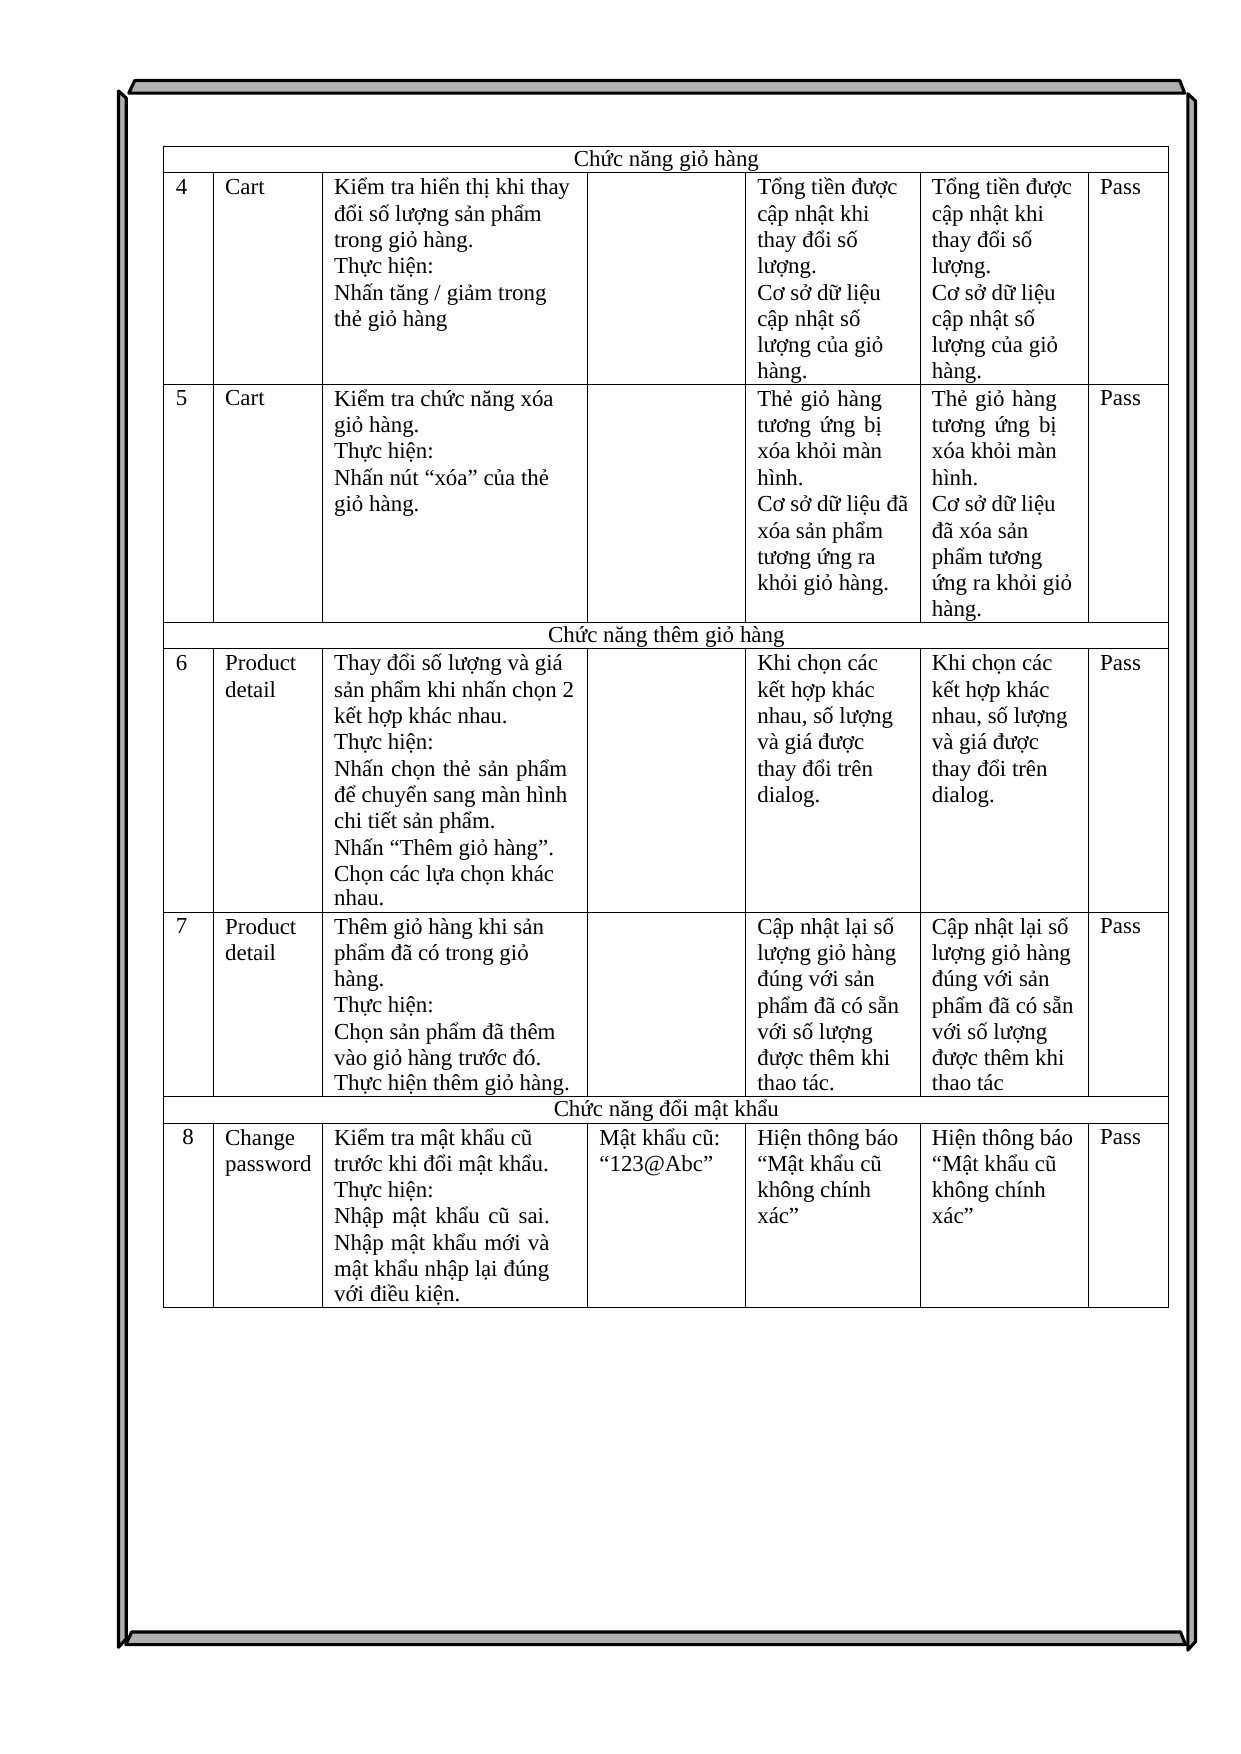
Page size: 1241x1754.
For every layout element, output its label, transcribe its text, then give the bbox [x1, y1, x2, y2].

table_cell 7 [164, 913, 213, 1096]
table_cell Change password [214, 1124, 322, 1307]
table_header Chức năng giỏ hàng [164, 147, 1168, 172]
table_cell Cart [214, 173, 322, 384]
table_cell Cập nhật lại số lượng giỏ hàng đúng với sản phẩm đã có sẵn với số lượng được thêm khi thao tác. [746, 913, 920, 1096]
table_cell 8 [164, 1124, 213, 1307]
table_cell Pass [1089, 1124, 1168, 1307]
table_cell Product detail [214, 913, 322, 1096]
table_cell Tổng tiền được cập nhật khi thay đổi số lượng. Cơ sở dữ liệu cập nhật số lượng của giỏ hàng. [746, 173, 920, 384]
table_cell Chức năng thêm giỏ hàng [164, 623, 1168, 648]
table_cell Thay đổi số lượng và giá sản phẩm khi nhấn chọn 2 kết hợp khác nhau. Thực hiện: Nhấn chọn thẻ sản phẩm để chuyển sang màn hình chi tiết sản phẩm. Nhấn “Thêm giỏ hàng”. Chọn các lựa chọn khác nhau. [323, 649, 587, 912]
table_cell Cart [214, 385, 322, 622]
table_cell 4 [164, 173, 213, 384]
table_cell Kiểm tra chức năng xóa giỏ hàng. Thực hiện: Nhấn nút “xóa” của thẻ giỏ hàng. [323, 385, 587, 622]
table_cell 6 [164, 649, 213, 912]
table_cell Cập nhật lại số lượng giỏ hàng đúng với sản phẩm đã có sẵn với số lượng được thêm khi thao tác [921, 913, 1088, 1096]
table_cell [588, 385, 745, 622]
table_cell Hiện thông báo “Mật khẩu cũ không chính xác” [921, 1124, 1088, 1307]
table_cell Thẻ giỏ hàng tương ứng bị xóa khỏi màn hình. Cơ sở dữ liệu đã xóa sản phẩm tương ứng ra khỏi giỏ hàng. [746, 385, 920, 622]
table_cell Chức năng đổi mật khẩu [164, 1097, 1168, 1122]
table_cell Kiểm tra hiển thị khi thay đổi số lượng sản phẩm trong giỏ hàng. Thực hiện: Nhấn tăng / giảm trong thẻ giỏ hàng [323, 173, 587, 384]
table_cell Khi chọn các kết hợp khác nhau, số lượng và giá được thay đổi trên dialog. [921, 649, 1088, 912]
table_cell Hiện thông báo “Mật khẩu cũ không chính xác” [746, 1124, 920, 1307]
table_cell 5 [164, 385, 213, 622]
table_cell Product detail [214, 649, 322, 912]
table_cell [588, 913, 745, 1096]
table_cell Khi chọn các kết hợp khác nhau, số lượng và giá được thay đổi trên dialog. [746, 649, 920, 912]
table_cell Mật khẩu cũ: “123@Abc” [588, 1124, 745, 1307]
table_cell Kiểm tra mật khẩu cũ trước khi đổi mật khẩu. Thực hiện: Nhập mật khẩu cũ sai. Nhập mật khẩu mới và mật khẩu nhập lại đúng với điều kiện. [323, 1124, 587, 1307]
table_cell [588, 649, 745, 912]
table_cell Pass [1089, 173, 1168, 384]
table_cell Pass [1089, 649, 1168, 912]
table_cell Pass [1089, 385, 1168, 622]
table_cell Thẻ giỏ hàng tương ứng bị xóa khỏi màn hình. Cơ sở dữ liệu đã xóa sản phẩm tương ứng ra khỏi giỏ hàng. [921, 385, 1088, 622]
table_cell Pass [1089, 913, 1168, 1096]
table_cell Tổng tiền được cập nhật khi thay đổi số lượng. Cơ sở dữ liệu cập nhật số lượng của giỏ hàng. [921, 173, 1088, 384]
table_cell [588, 173, 745, 384]
table_cell Thêm giỏ hàng khi sản phẩm đã có trong giỏ hàng. Thực hiện: Chọn sản phẩm đã thêm vào giỏ hàng trước đó. Thực hiện thêm giỏ hàng. [323, 913, 587, 1096]
